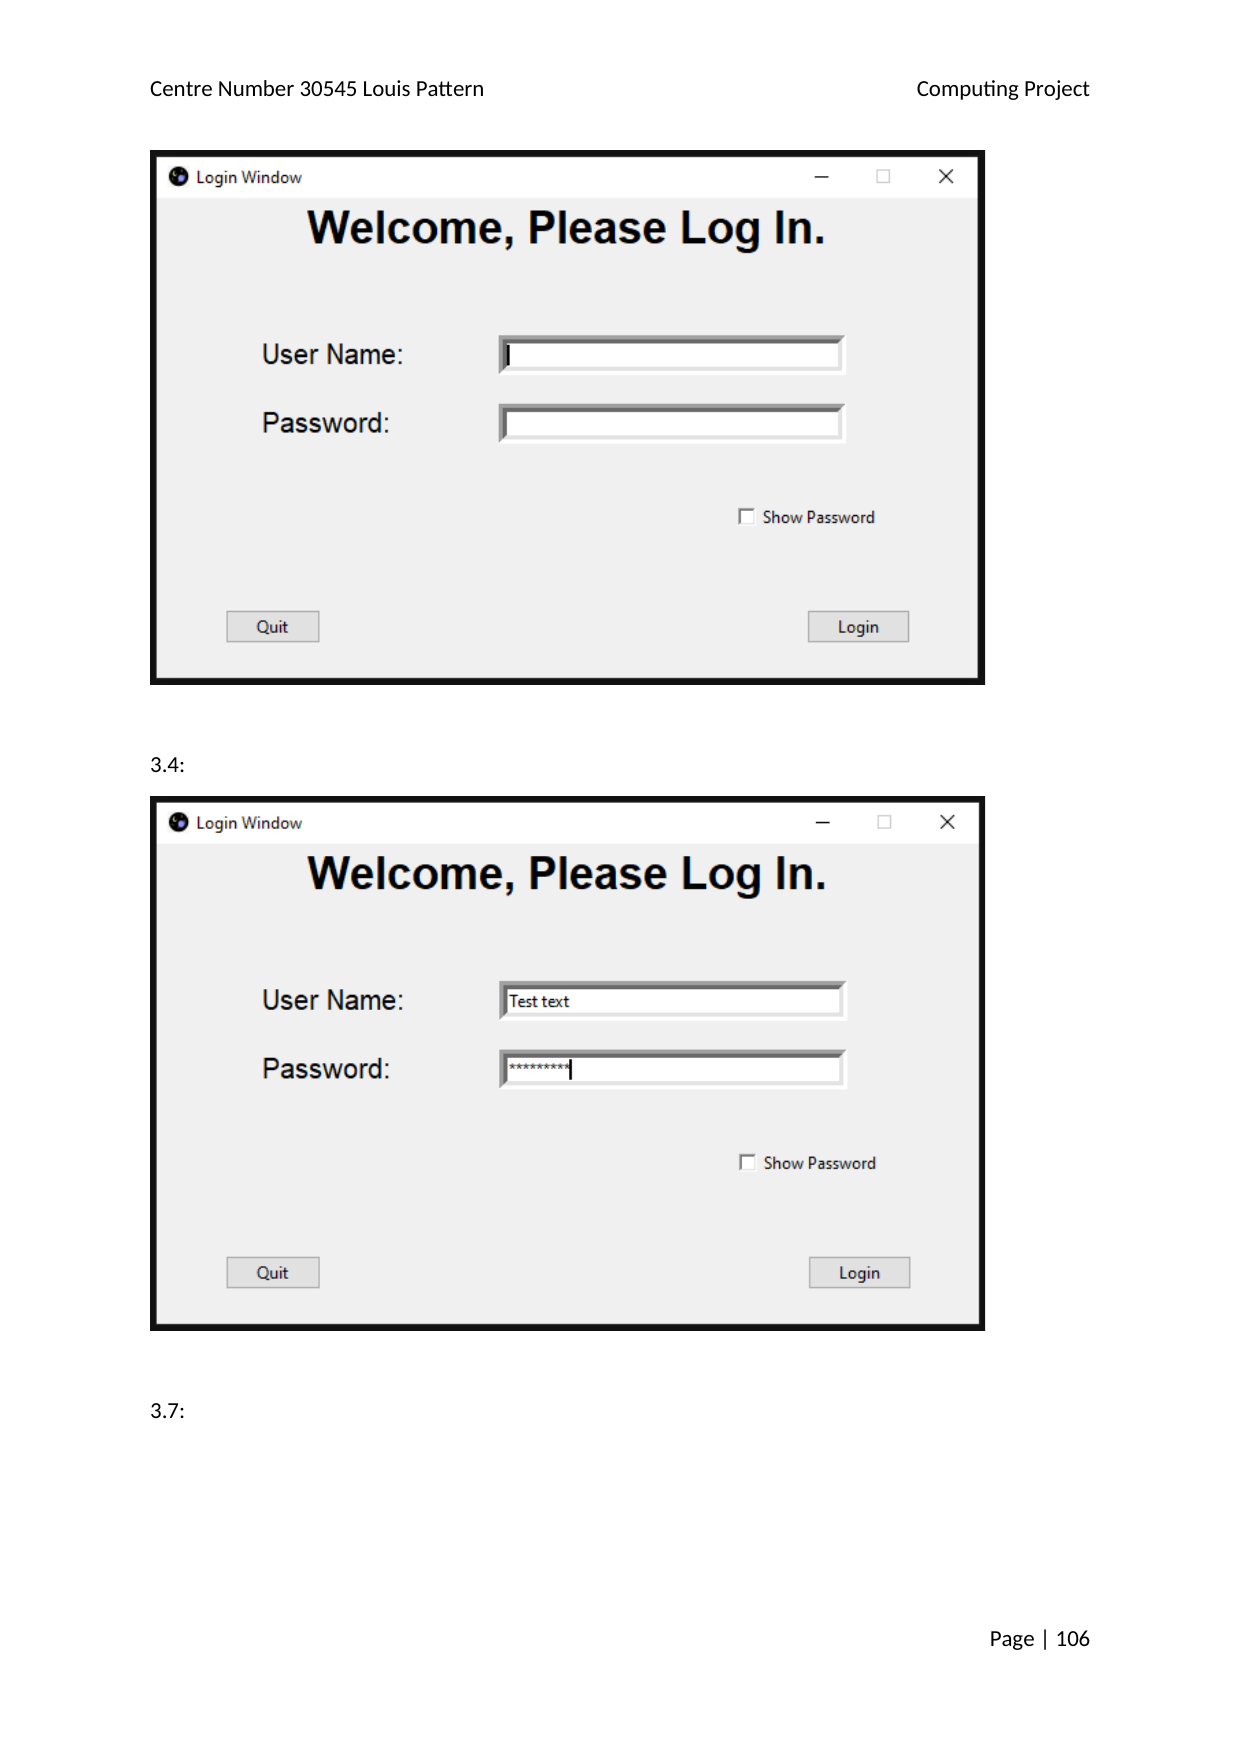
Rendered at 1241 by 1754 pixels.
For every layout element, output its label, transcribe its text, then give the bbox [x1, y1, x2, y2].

picture [150, 796, 986, 1331]
text 3.4: [150, 750, 1090, 778]
picture [150, 150, 986, 685]
text 3.7: [150, 1396, 1090, 1424]
